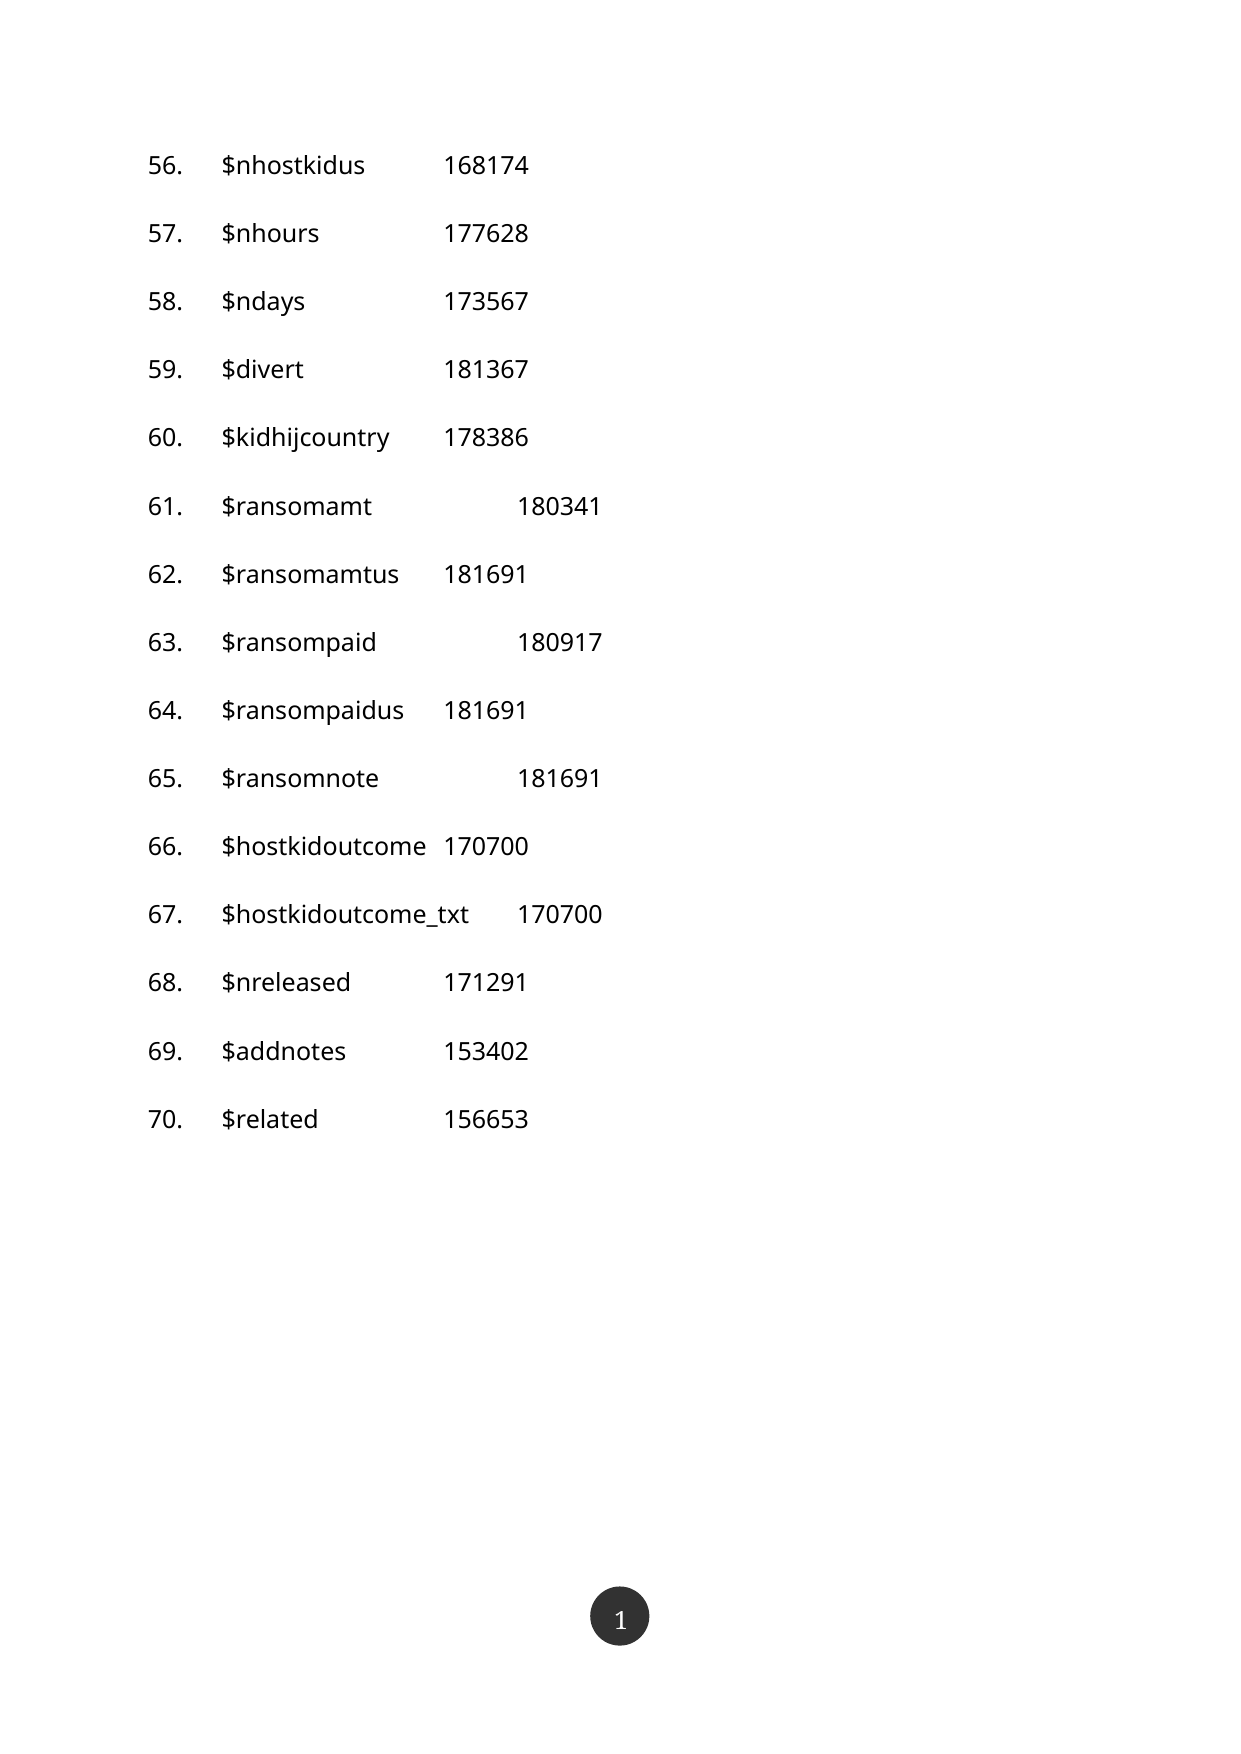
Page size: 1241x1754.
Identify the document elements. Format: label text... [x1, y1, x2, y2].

list $ransomamtus 181691 [148, 556, 1093, 590]
list $ransomnote 181691 [148, 761, 1093, 795]
list $ransompaid 180917 [148, 624, 1093, 658]
list $nhours 177628 [148, 216, 1093, 250]
list $divert 181367 [148, 352, 1093, 386]
list $related 156653 [148, 1101, 1093, 1169]
list $addnotes 153402 [148, 1033, 1093, 1067]
list $nreleased 171291 [148, 965, 1093, 999]
list $hostkidoutcome 170700 [148, 829, 1093, 863]
list $ransomamt 180341 [148, 488, 1093, 522]
list $ndays 173567 [148, 284, 1093, 318]
list $ransompaidus 181691 [148, 693, 1093, 727]
list $kidhijcountry 178386 [148, 420, 1093, 454]
list $hostkidoutcome_txt 170700 [148, 897, 1093, 931]
list $nhostkidus 168174 [148, 148, 1093, 182]
